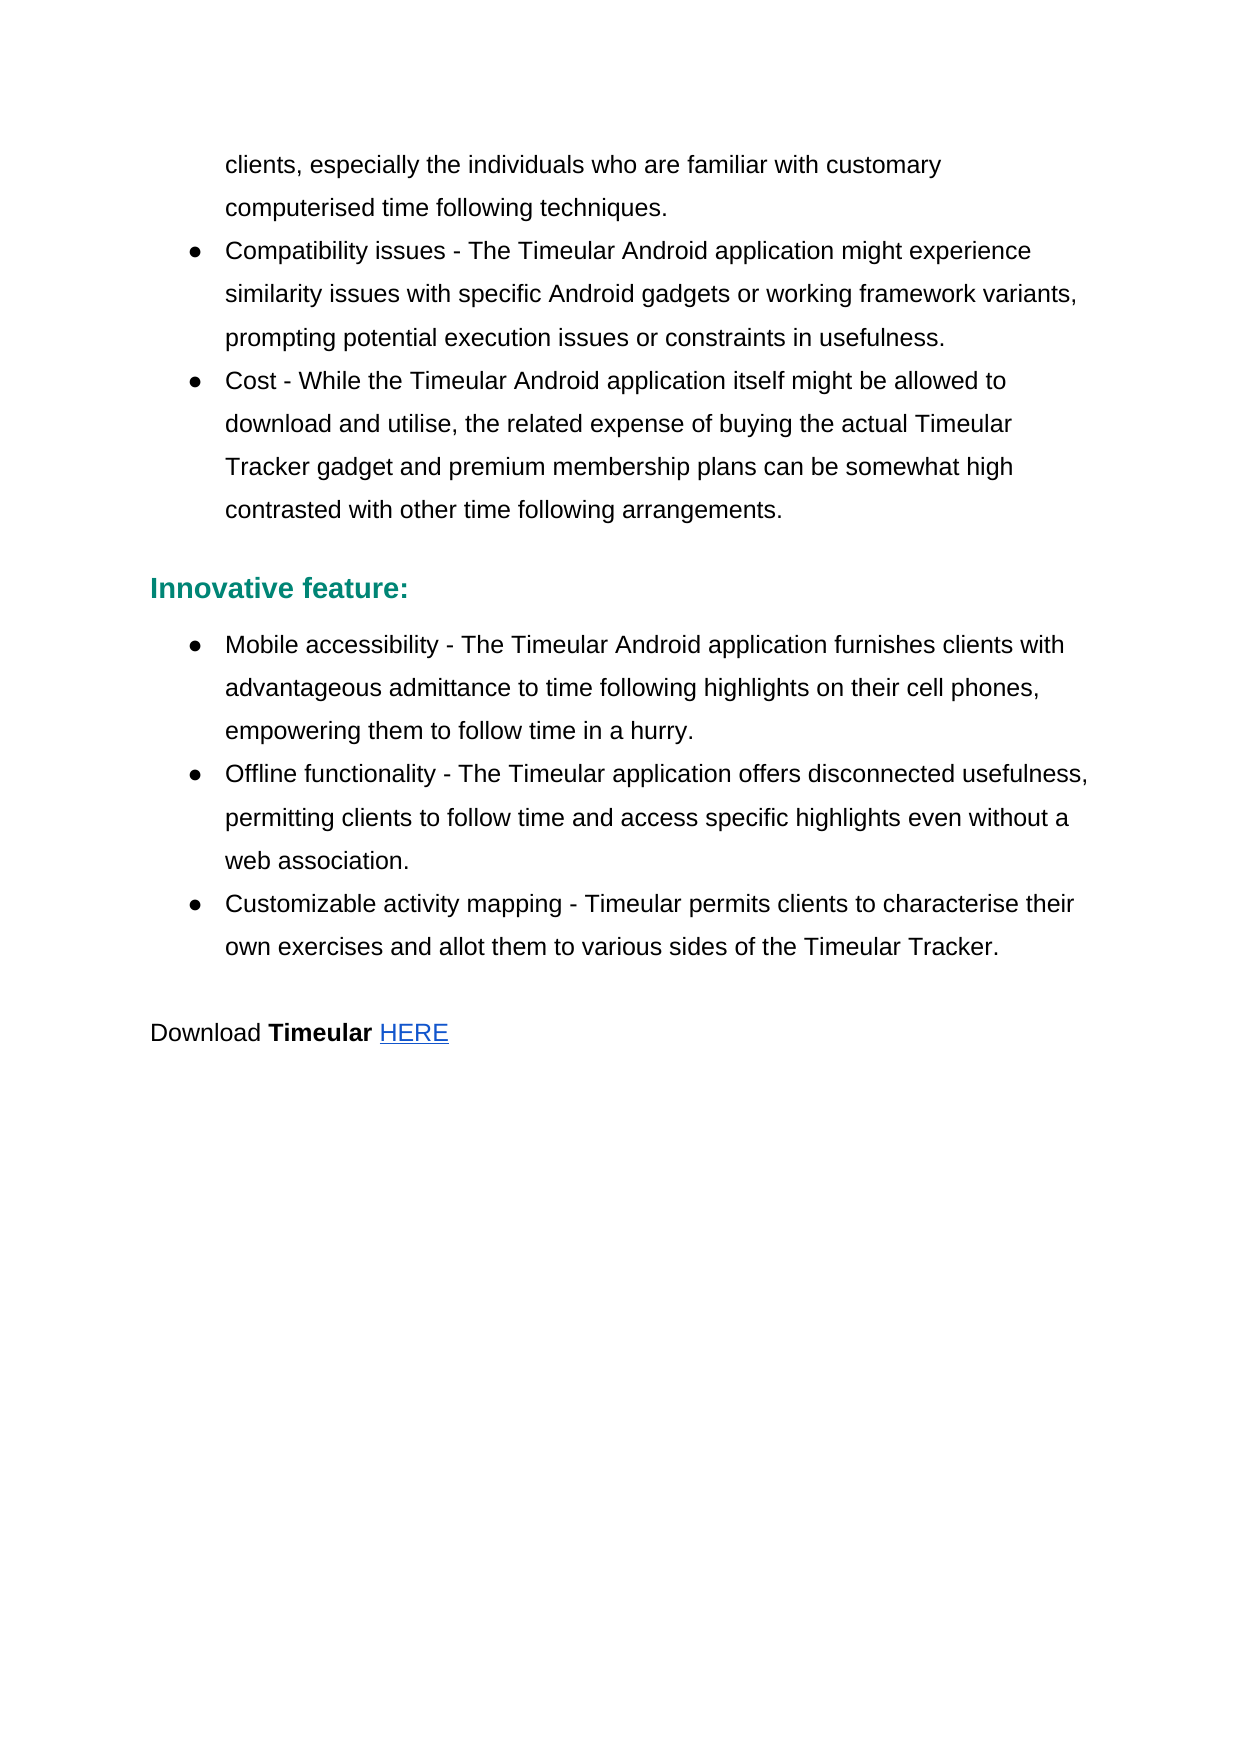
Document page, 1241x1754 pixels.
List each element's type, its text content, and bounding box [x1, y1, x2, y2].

list Offline functionality - The Timeular application offers disconnected usefulness, permitting clients to follow time and access specific highlights even without a web association. [187, 759, 1090, 874]
list Compatibility issues - The Timeular Android application might experience similarity issues with specific Android gadgets or working framework variants, prompting potential execution issues or constraints in usefulness. [187, 236, 1090, 351]
subtitle Innovative feature: [150, 571, 1090, 605]
list Cost - While the Timeular Android application itself might be allowed to download and utilise, the related expense of buying the actual Timeular Tracker gadget and premium membership plans can be somewhat high contrasted with other time following arrangements. [187, 366, 1090, 524]
text Download Timeular HERE [150, 1018, 1090, 1047]
list Customizable activity mapping - Timeular permits clients to characterise their own exercises and allot them to various sides of the Timeular Tracker. [187, 889, 1090, 961]
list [187, 150, 1090, 222]
list Mobile accessibility - The Timeular Android application furnishes clients with advantageous admittance to time following highlights on their cell phones, empowering them to follow time in a hurry. [187, 630, 1090, 745]
